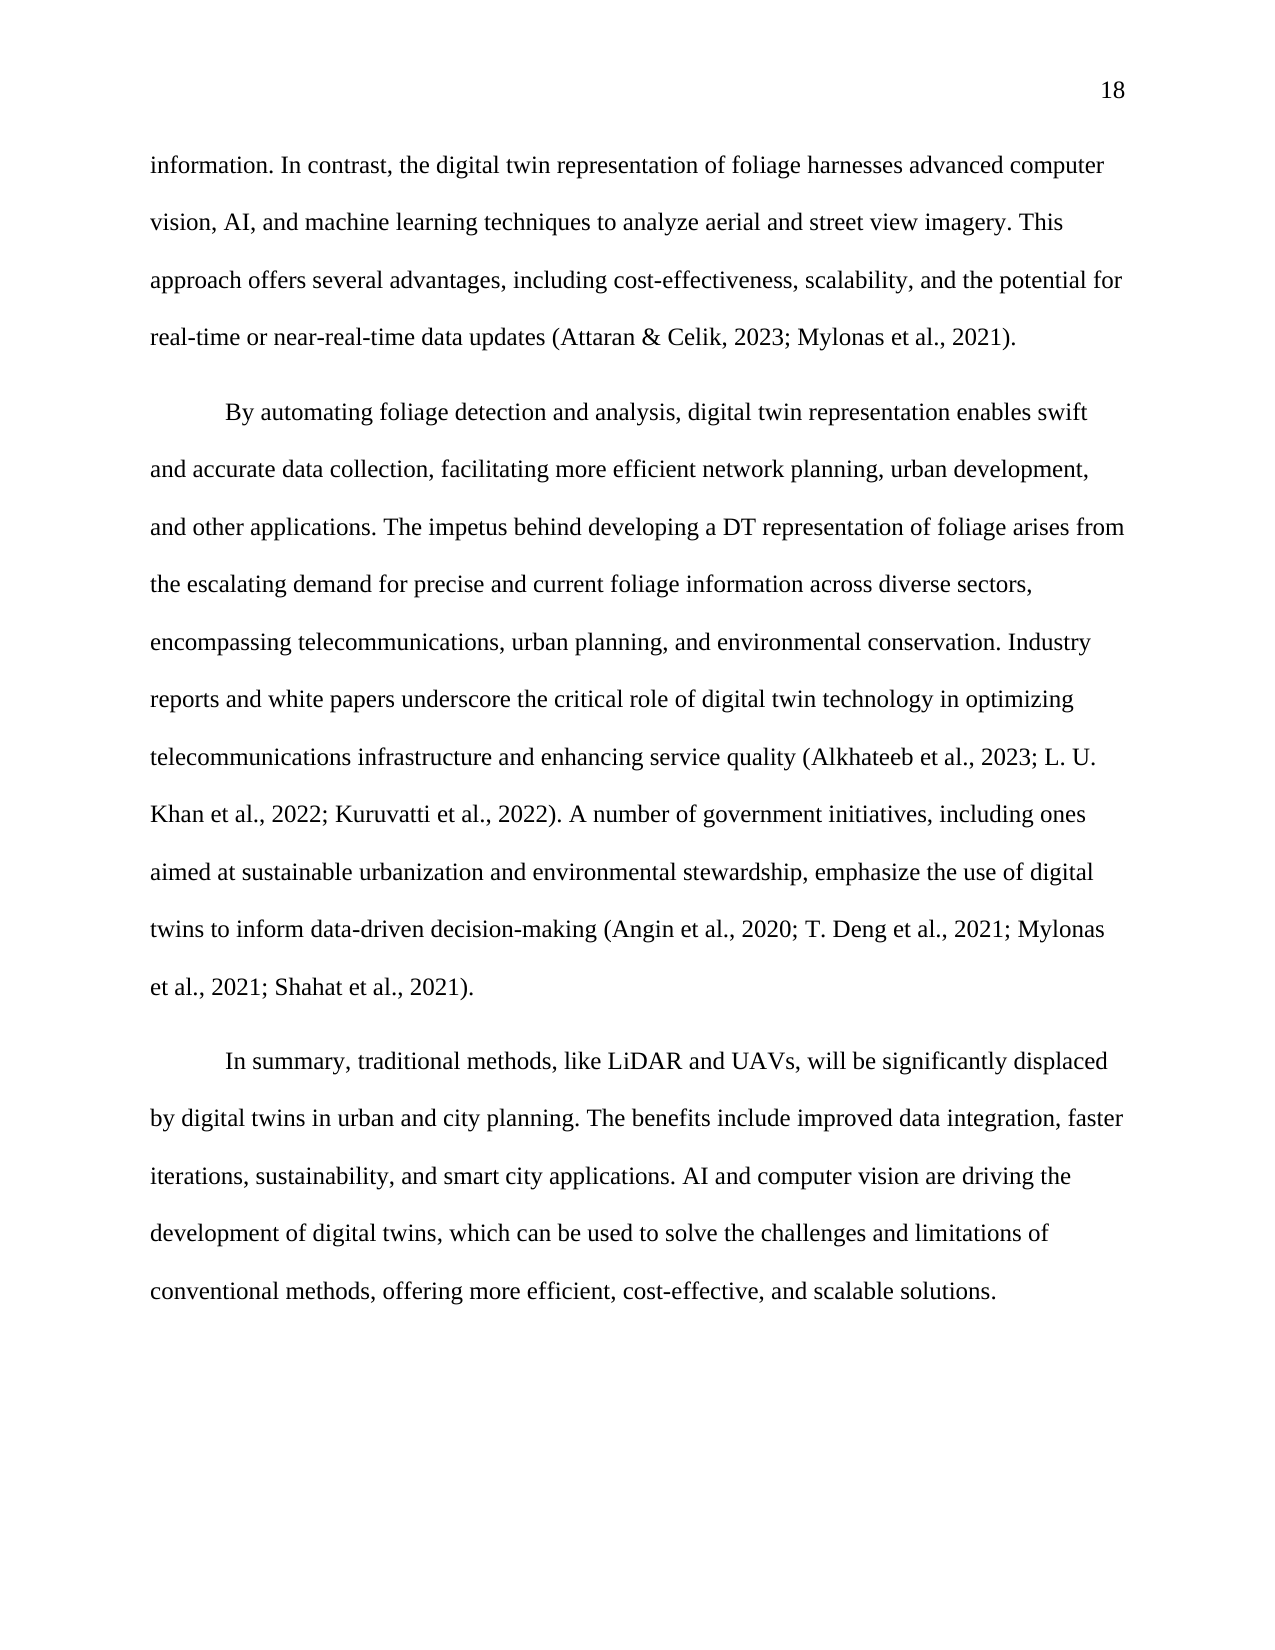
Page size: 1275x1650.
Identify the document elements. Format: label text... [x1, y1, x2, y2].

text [150, 150, 1125, 351]
text By automating foliage detection and analysis, digital twin representation enables swift and accurate data collection, facilitating more efficient network planning, urban development, and other applications. The impetus behind developing a DT representation of foliage arises from the escalating demand for precise and current foliage information across diverse sectors, encompassing telecommunications, urban planning, and environmental conservation. Industry reports and white papers underscore the critical role of digital twin technology in optimizing telecommunications infrastructure and enhancing service quality (Alkhateeb et al., 2023; L. U. Khan et al., 2022; Kuruvatti et al., 2022). A number of government initiatives, including ones aimed at sustainable urbanization and environmental stewardship, emphasize the use of digital twins to inform data-driven decision-making (Angin et al., 2020; T. Deng et al., 2021; Mylonas et al., 2021; Shahat et al., 2021). [150, 397, 1125, 1000]
text In summary, traditional methods, like LiDAR and UAVs, will be significantly displaced by digital twins in urban and city planning. The benefits include improved data integration, faster iterations, sustainability, and smart city applications. AI and computer vision are driving the development of digital twins, which can be used to solve the challenges and limitations of conventional methods, offering more efficient, cost-effective, and scalable solutions. [150, 1046, 1125, 1304]
